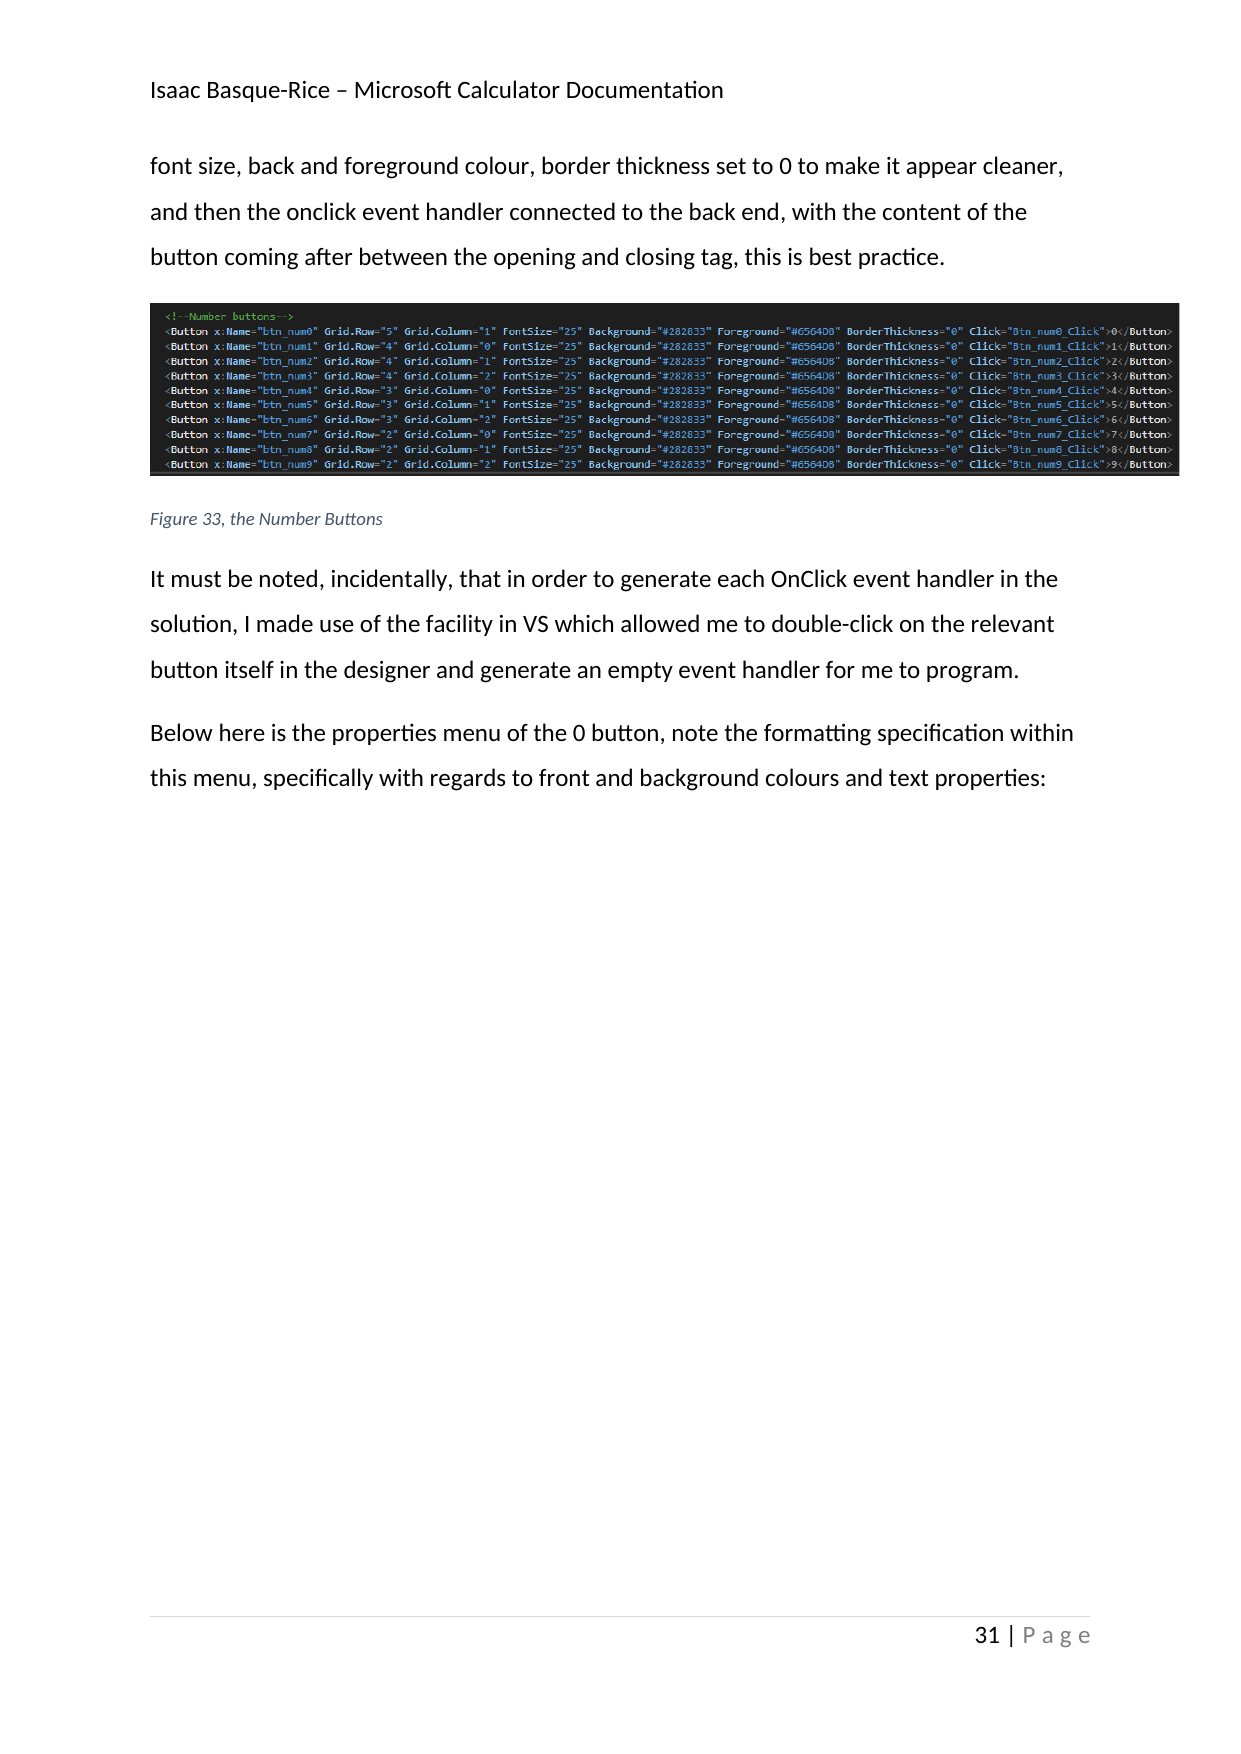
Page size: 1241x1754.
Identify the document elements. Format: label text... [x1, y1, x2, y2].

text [150, 150, 1090, 272]
text Below here is the properties menu of the 0 button, note the formatting specification within this menu, specifically with regards to front and background colours and text properties: [150, 717, 1090, 793]
text It must be noted, incidentally, that in order to generate each OnClick event handler in the solution, I made use of the facility in VS which allowed me to double-click on the relevant button itself in the designer and generate an empty event handler for me to program. [150, 563, 1090, 685]
text Figure 33, the Number Buttons [150, 508, 1090, 531]
picture [150, 303, 1180, 476]
